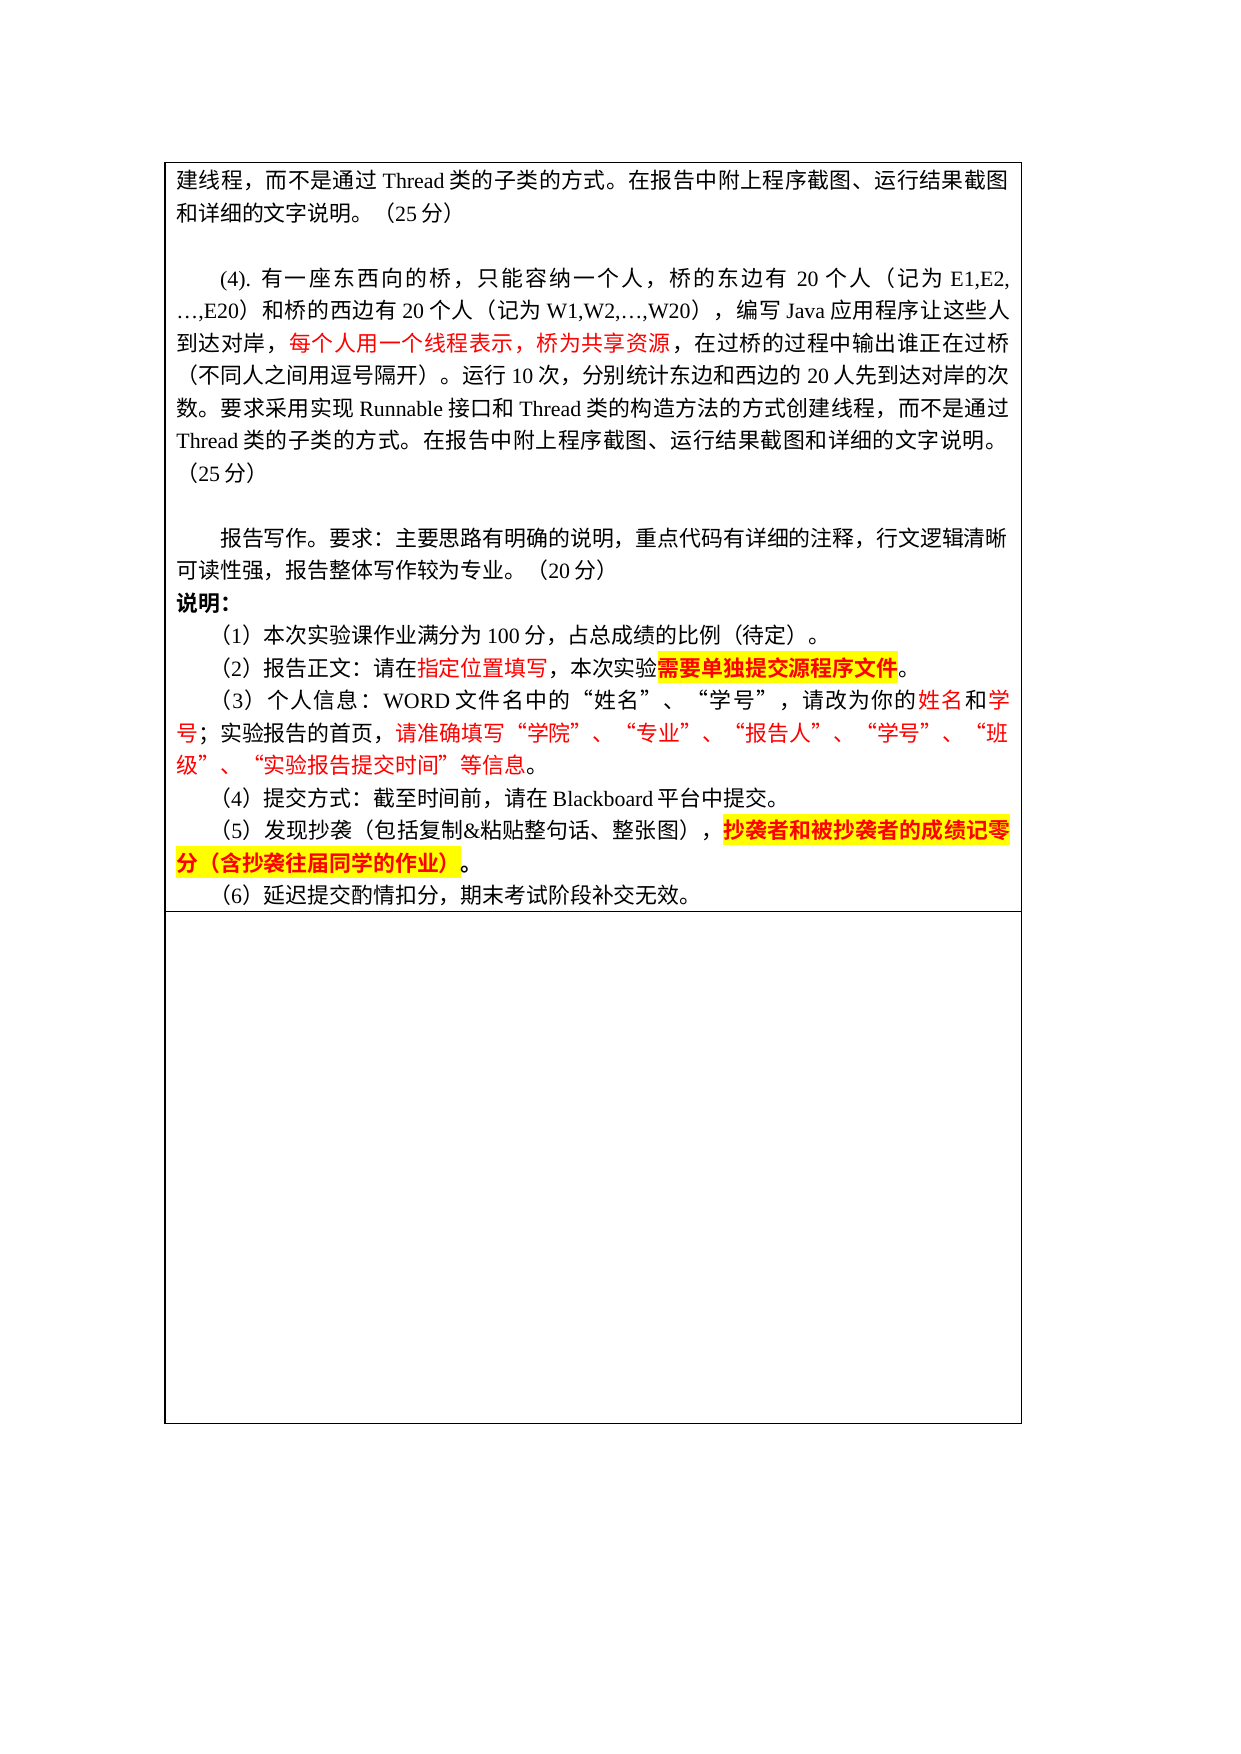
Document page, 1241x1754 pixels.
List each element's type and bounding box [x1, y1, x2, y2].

table_header [166, 163, 1021, 911]
table_cell [166, 912, 1021, 1423]
